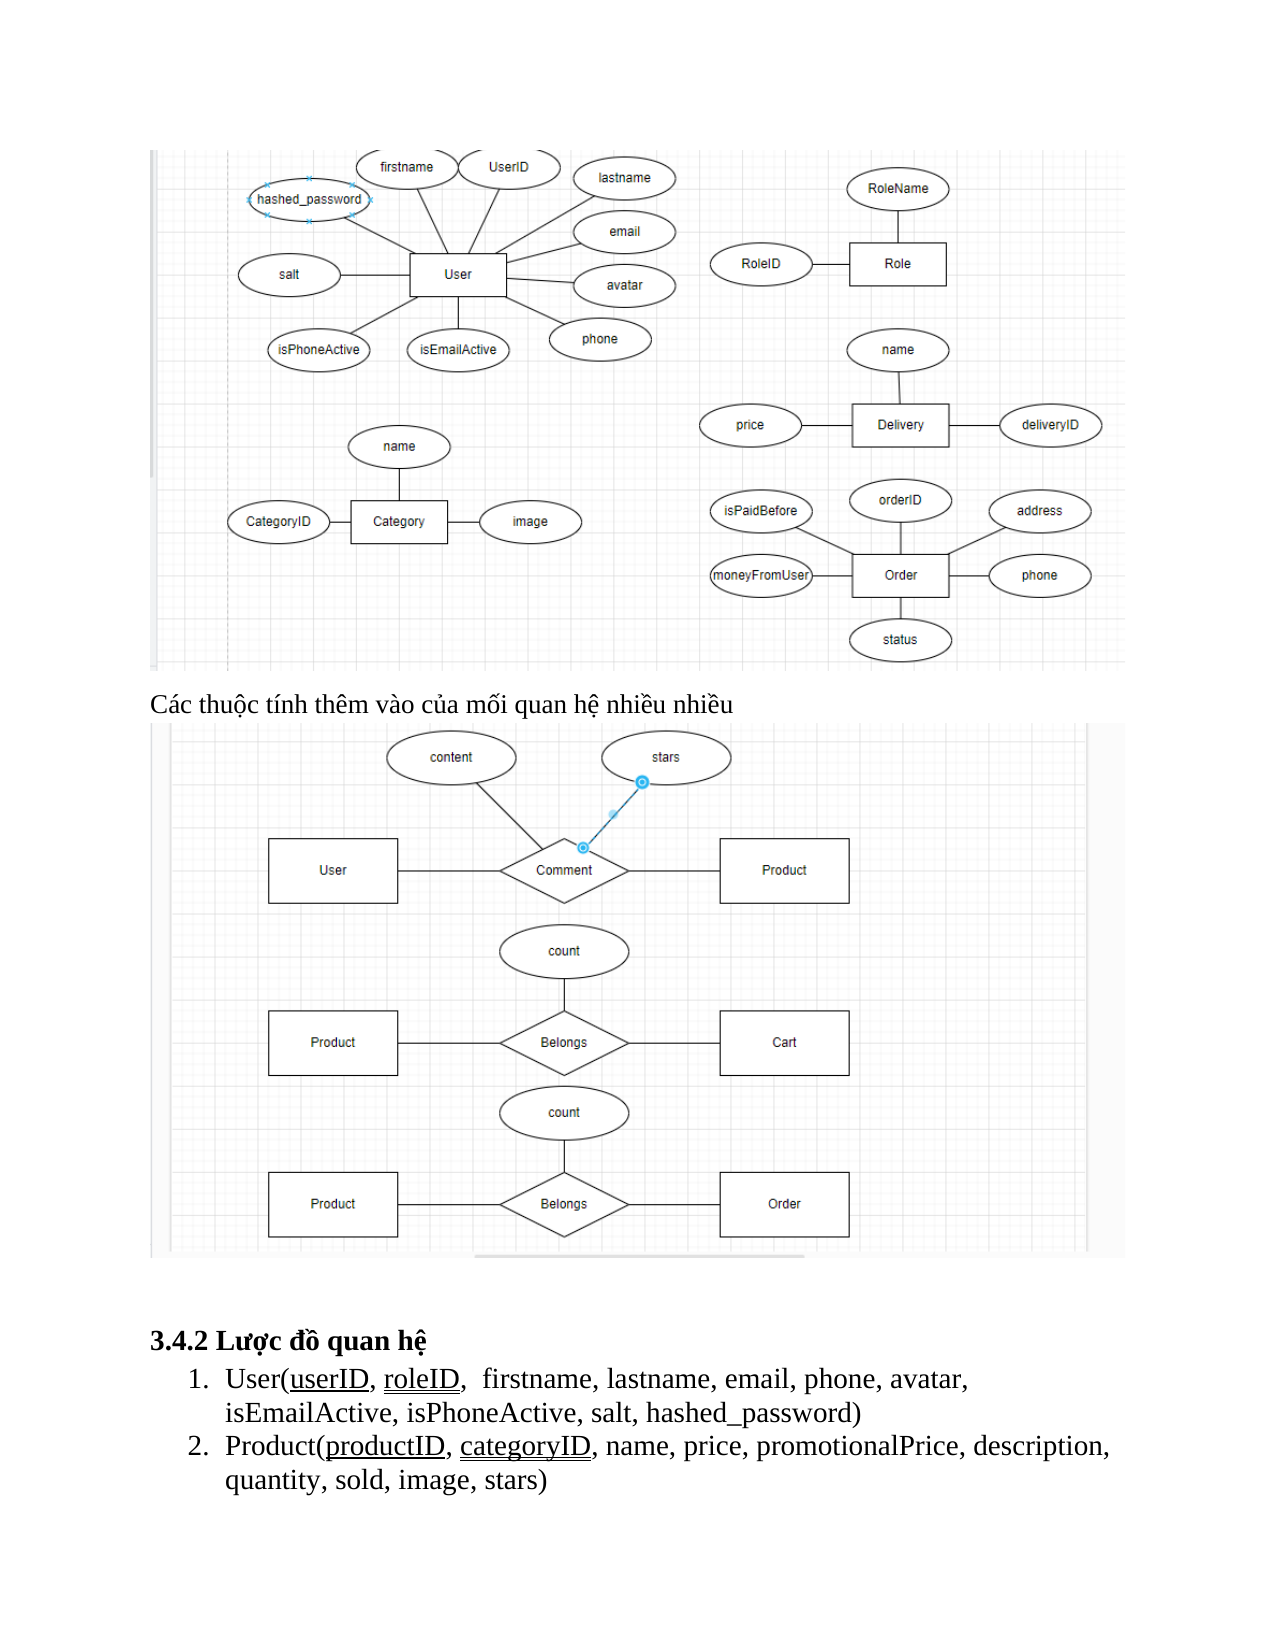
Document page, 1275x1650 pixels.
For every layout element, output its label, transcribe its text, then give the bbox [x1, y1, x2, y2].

list Product(productID, categoryID, name, price, promotionalPrice, description, quantity, sold, image, stars) [187, 1428, 1125, 1495]
picture [150, 150, 1125, 671]
list User(userID, roleID, firstname, lastname, email, phone, avatar, isEmailActive, isPhoneActive, salt, hashed_password) [187, 1361, 1125, 1428]
picture [150, 723, 1125, 1258]
text Các thuộc tính thêm vào của mối quan hệ nhiều nhiều [150, 688, 1125, 723]
subtitle 3.4.2 Lược đồ quan hệ [150, 1323, 1125, 1356]
